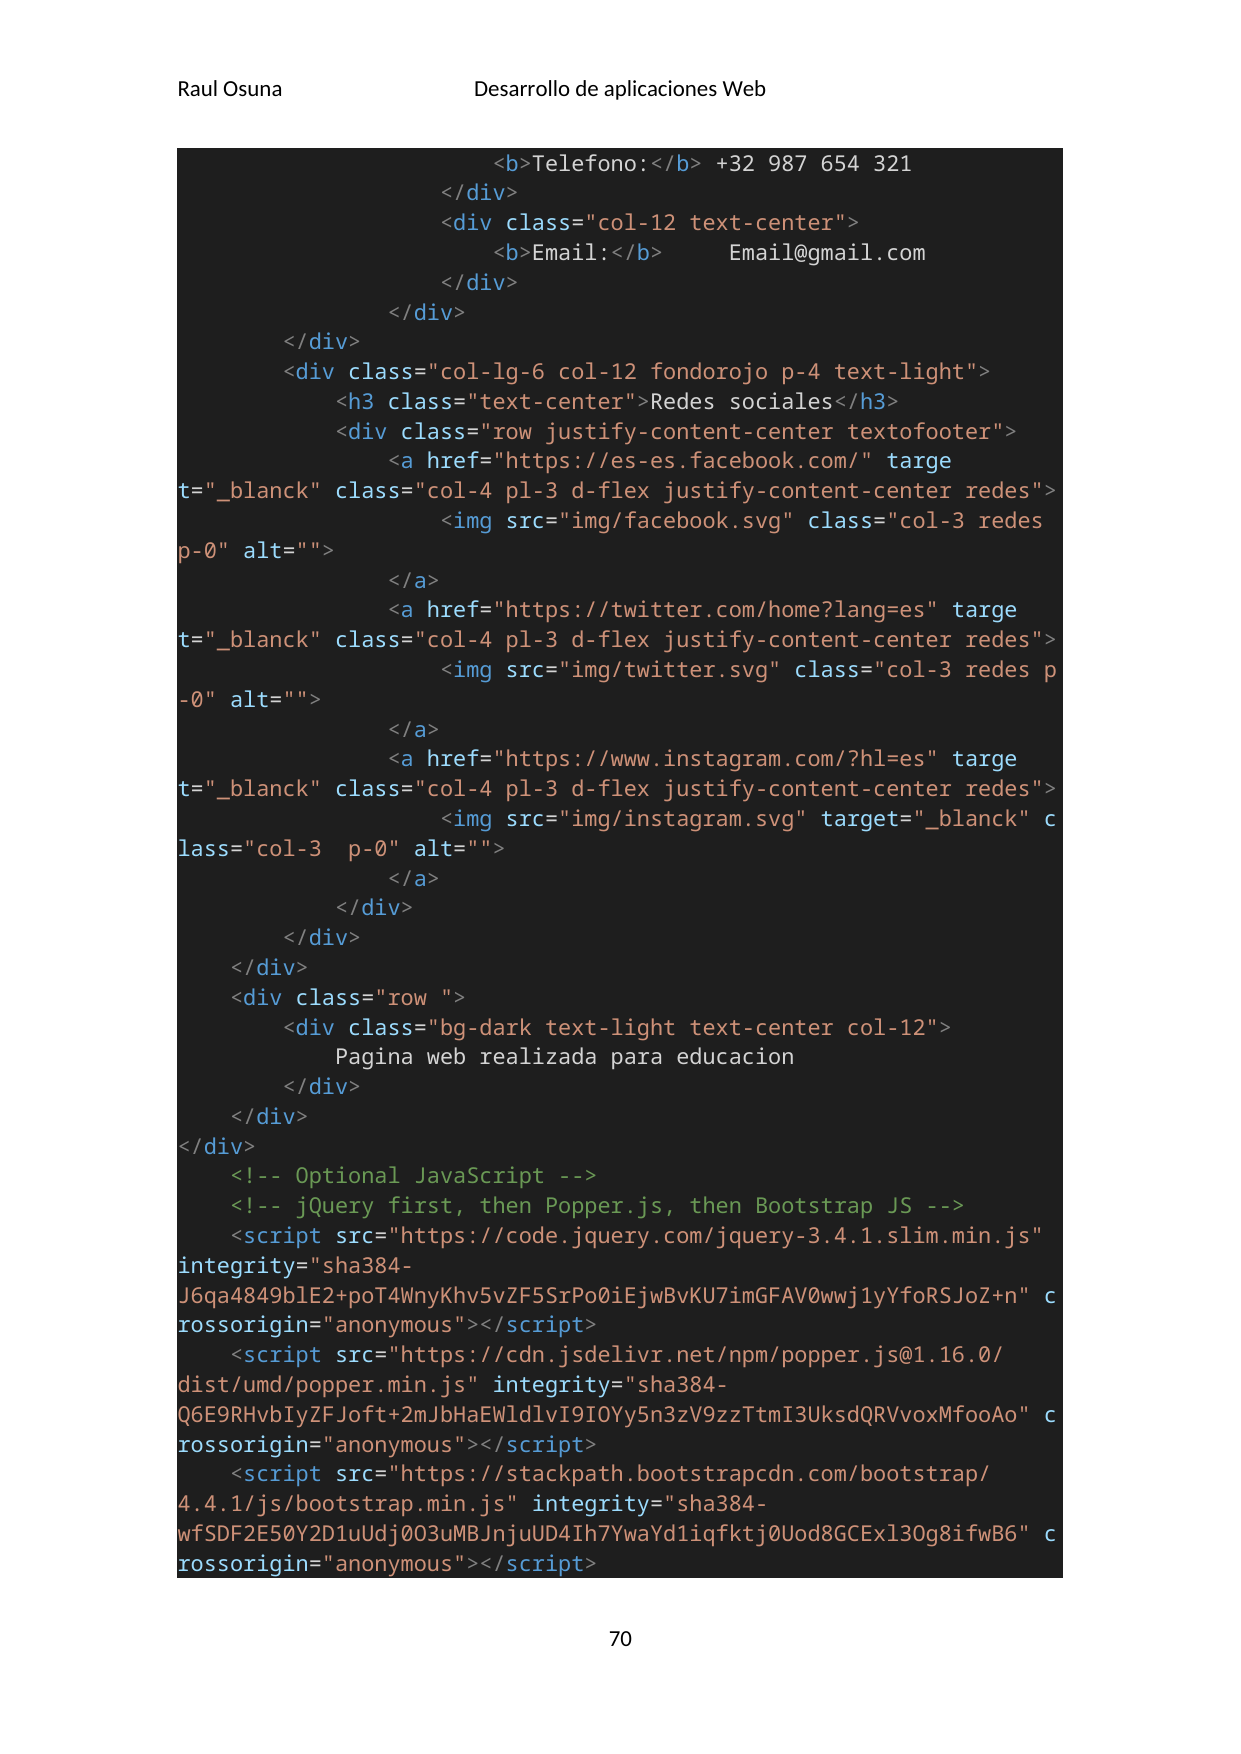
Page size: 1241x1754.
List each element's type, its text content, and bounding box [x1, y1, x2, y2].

text Pagina web realizada para educacion [177, 1041, 1063, 1071]
text </div> [177, 952, 1063, 982]
text <h3 class="text-center">Redes sociales</h3> [177, 386, 1063, 416]
text </a> [177, 565, 1063, 594]
text <div class="col-12 text-center"> [177, 207, 1063, 237]
text <img src="img/facebook.svg" class="col-3 redes p-0" alt=""> [177, 505, 1063, 565]
text </div> [177, 1101, 1063, 1131]
text <a href="https://twitter.com/home?lang=es" target="_blanck" class="col-4 pl-3 d-flex justify-content-center redes"> [177, 594, 1063, 654]
text </div> [177, 297, 1063, 326]
text <div class="row justify-content-center textofooter"> [177, 416, 1063, 446]
text <!-- jQuery first, then Popper.js, then Bootstrap JS --> [177, 1190, 1063, 1220]
text <div class="bg-dark text-light text-center col-12"> [177, 1012, 1063, 1041]
text <img src="img/instagram.svg" target="_blanck" class="col-3 p-0" alt=""> [177, 803, 1063, 863]
text <img src="img/twitter.svg" class="col-3 redes p-0" alt=""> [177, 654, 1063, 714]
text </div> [177, 892, 1063, 922]
text <a href="https://es-es.facebook.com/" target="_blanck" class="col-4 pl-3 d-flex justify-content-center redes"> [177, 446, 1063, 505]
text </a> [177, 863, 1063, 892]
text </div> [177, 1071, 1063, 1101]
text </div> [177, 177, 1063, 207]
text </div> [177, 267, 1063, 297]
text <script src="https://cdn.jsdelivr.net/npm/popper.js@1.16.0/dist/umd/popper.min.js" integrity="sha384-Q6E9RHvbIyZFJoft+2mJbHaEWldlvI9IOYy5n3zV9zzTtmI3UksdQRVvoxMfooAo" crossorigin="anonymous"></script> [177, 1339, 1063, 1458]
text </div> [177, 922, 1063, 952]
text </a> [177, 714, 1063, 743]
text </div> [177, 326, 1063, 356]
text <div class="row "> [177, 982, 1063, 1012]
text <a href="https://www.instagram.com/?hl=es" target="_blanck" class="col-4 pl-3 d-flex justify-content-center redes"> [177, 743, 1063, 803]
text <div class="col-lg-6 col-12 fondorojo p-4 text-light"> [177, 356, 1063, 386]
text <b>Telefono:</b> +32 987 654 321 [177, 148, 1063, 177]
text <!-- Optional JavaScript --> [177, 1161, 1063, 1190]
text <b>Email:</b> Email@gmail.com [177, 237, 1063, 267]
text </div> [177, 1131, 1063, 1161]
text <script src="https://stackpath.bootstrapcdn.com/bootstrap/4.4.1/js/bootstrap.min.js" integrity="sha384-wfSDF2E50Y2D1uUdj0O3uMBJnjuUD4Ih7YwaYd1iqfktj0Uod8GCExl3Og8ifwB6" crossorigin="anonymous"></script> [177, 1458, 1063, 1578]
text <script src="https://code.jquery.com/jquery-3.4.1.slim.min.js" integrity="sha384-J6qa4849blE2+poT4WnyKhv5vZF5SrPo0iEjwBvKU7imGFAV0wwj1yYfoRSJoZ+n" crossorigin="anonymous"></script> [177, 1220, 1063, 1339]
